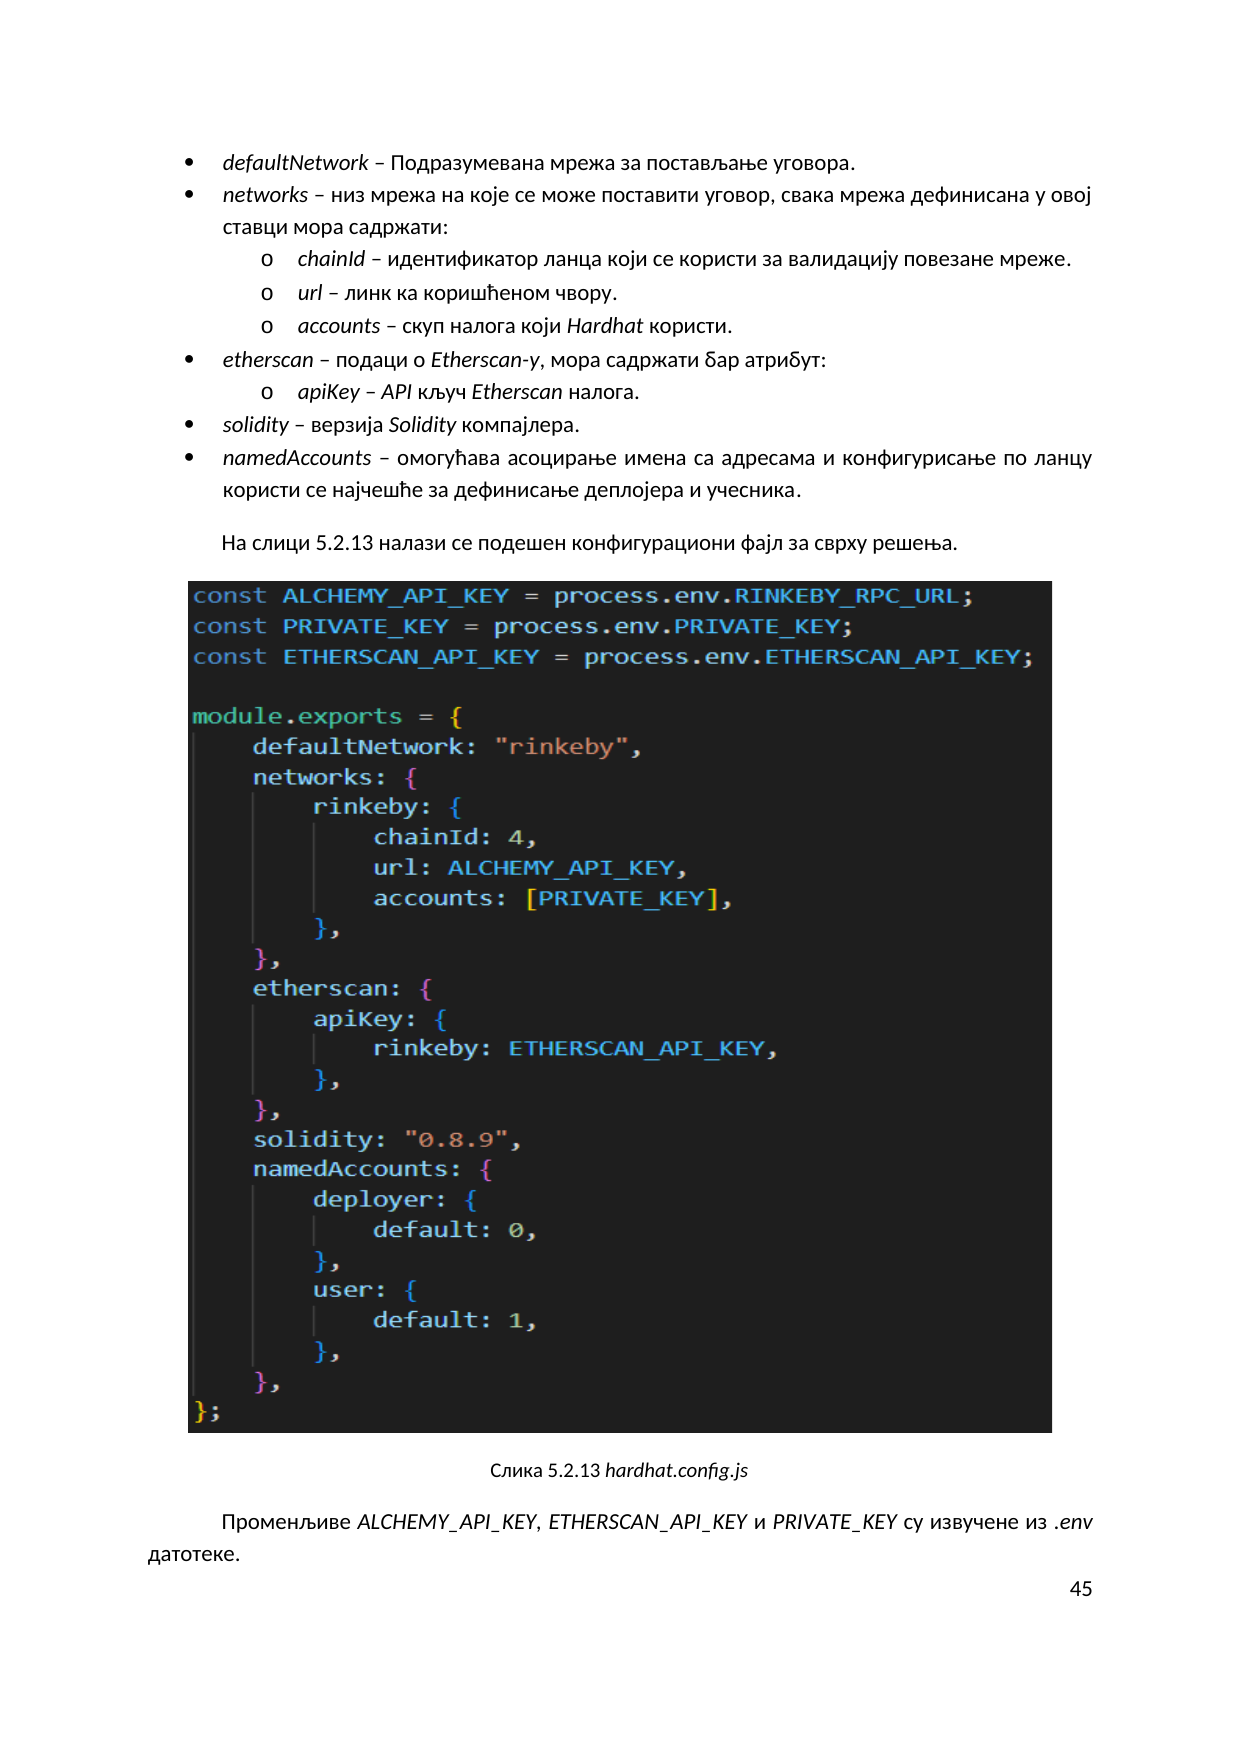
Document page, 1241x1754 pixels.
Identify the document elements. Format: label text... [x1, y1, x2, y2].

list etherscan – подаци о Etherscan-у, мора садржати бар атрибут: [185, 345, 1093, 373]
list accounts – скуп налога који Hardhat користи. [260, 311, 1093, 340]
picture [188, 581, 1053, 1433]
list defaultNetwork – Подразумевана мрежа за постављање уговора. [185, 148, 1093, 176]
list chainId – идентификатор ланца који се користи за валидацију повезане мреже. [260, 244, 1093, 273]
list solidity – верзија Solidity компајлера. [185, 411, 1093, 438]
text На слици 5.2.13 налази се подешен конфигурациони фајл за сврху решења. [221, 528, 1093, 556]
text Променљиве ALCHEMY_API_KEY, ETHERSCAN_API_KEY и PRIVATE_KEY су извучене из .env датотеке. [148, 1507, 1093, 1567]
list namedAccounts – омогућава асоцирање имена са адресама и конфигурисање по ланцу користи се најчешће за дефинисање деплојера и учесника. [185, 443, 1093, 503]
text Слика 5.2.13 hardhat.config.js [148, 1457, 1093, 1483]
list url – линк ка коришћеном чвору. [260, 278, 1093, 307]
list apiKey – API кључ Etherscan налога. [260, 377, 1093, 406]
list networks – низ мрежа на које се може поставити уговор, свака мрежа дефинисана у овој ставци мора садржати: [185, 180, 1093, 240]
